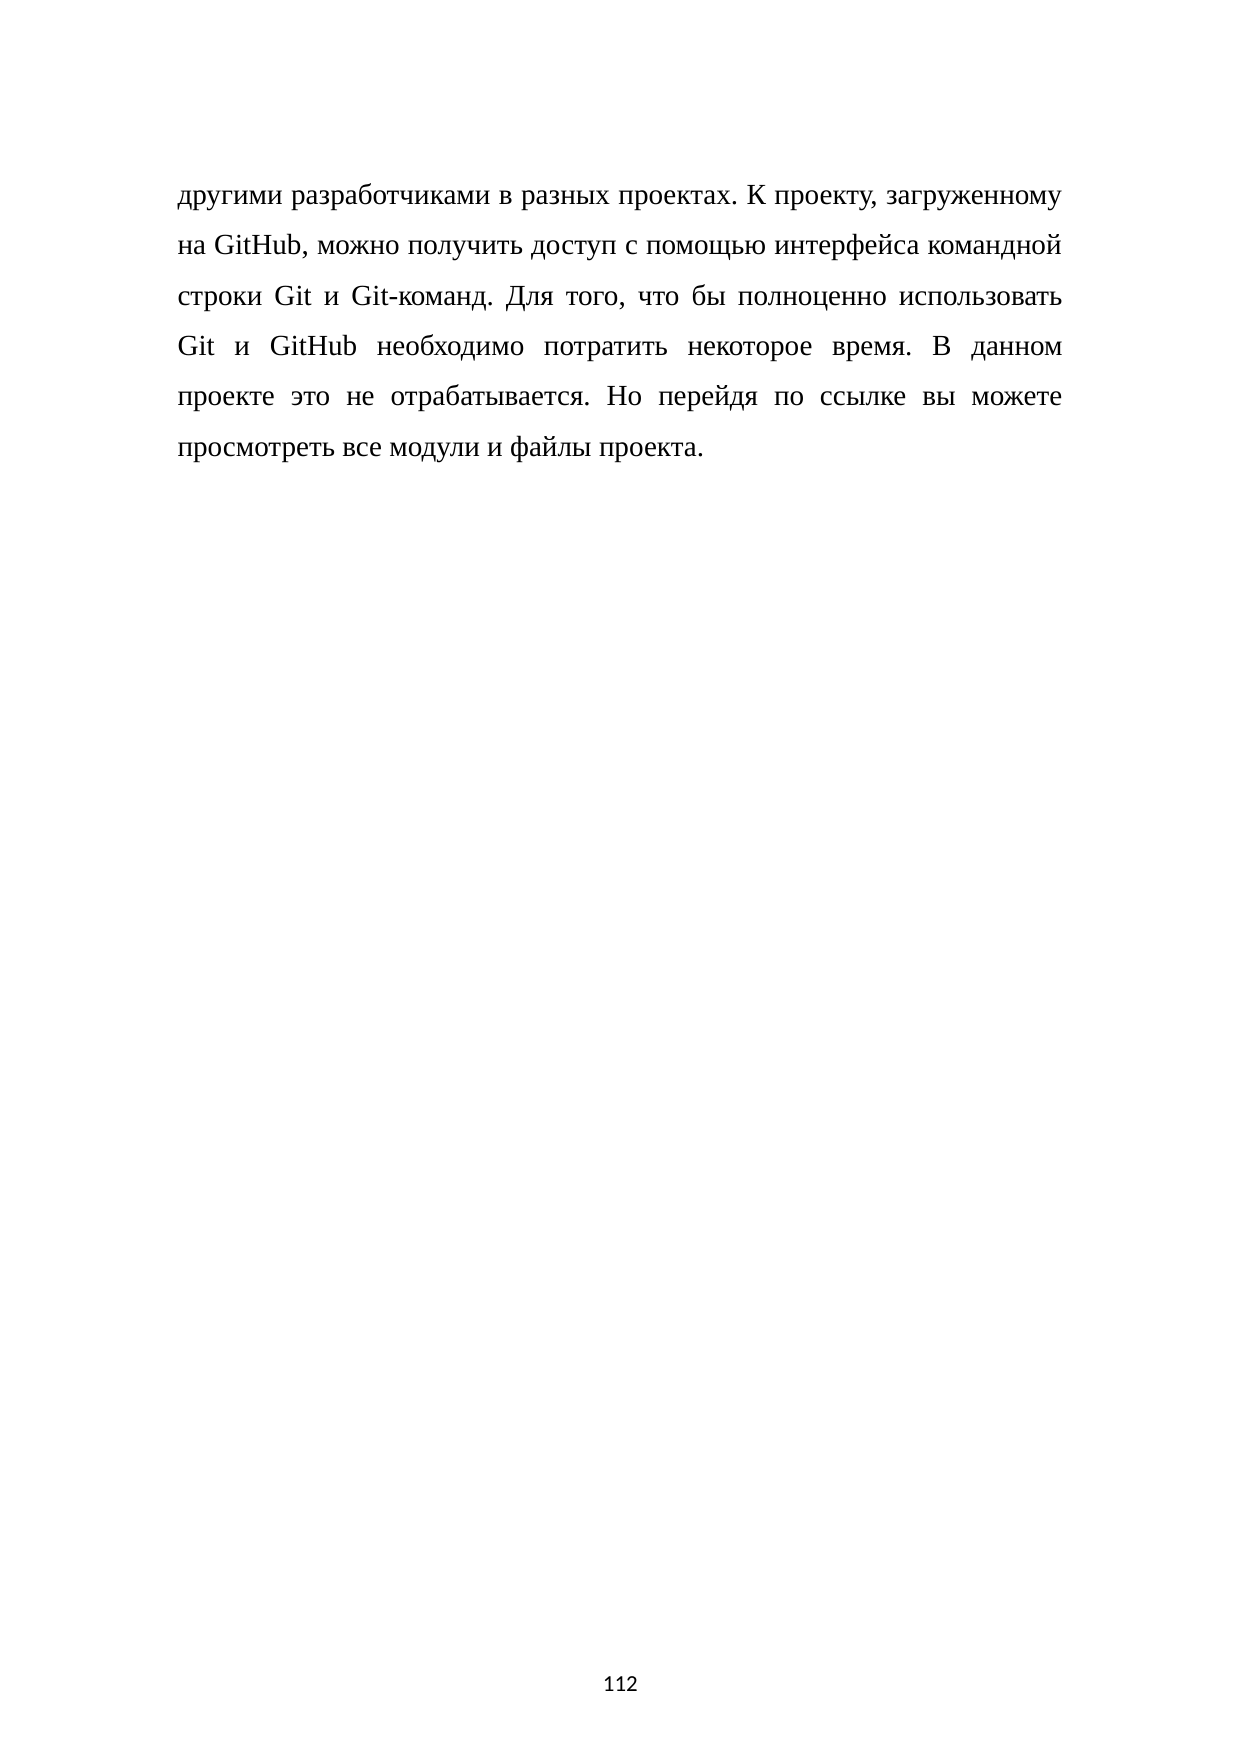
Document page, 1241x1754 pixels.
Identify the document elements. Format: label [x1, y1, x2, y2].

text [177, 177, 1063, 462]
